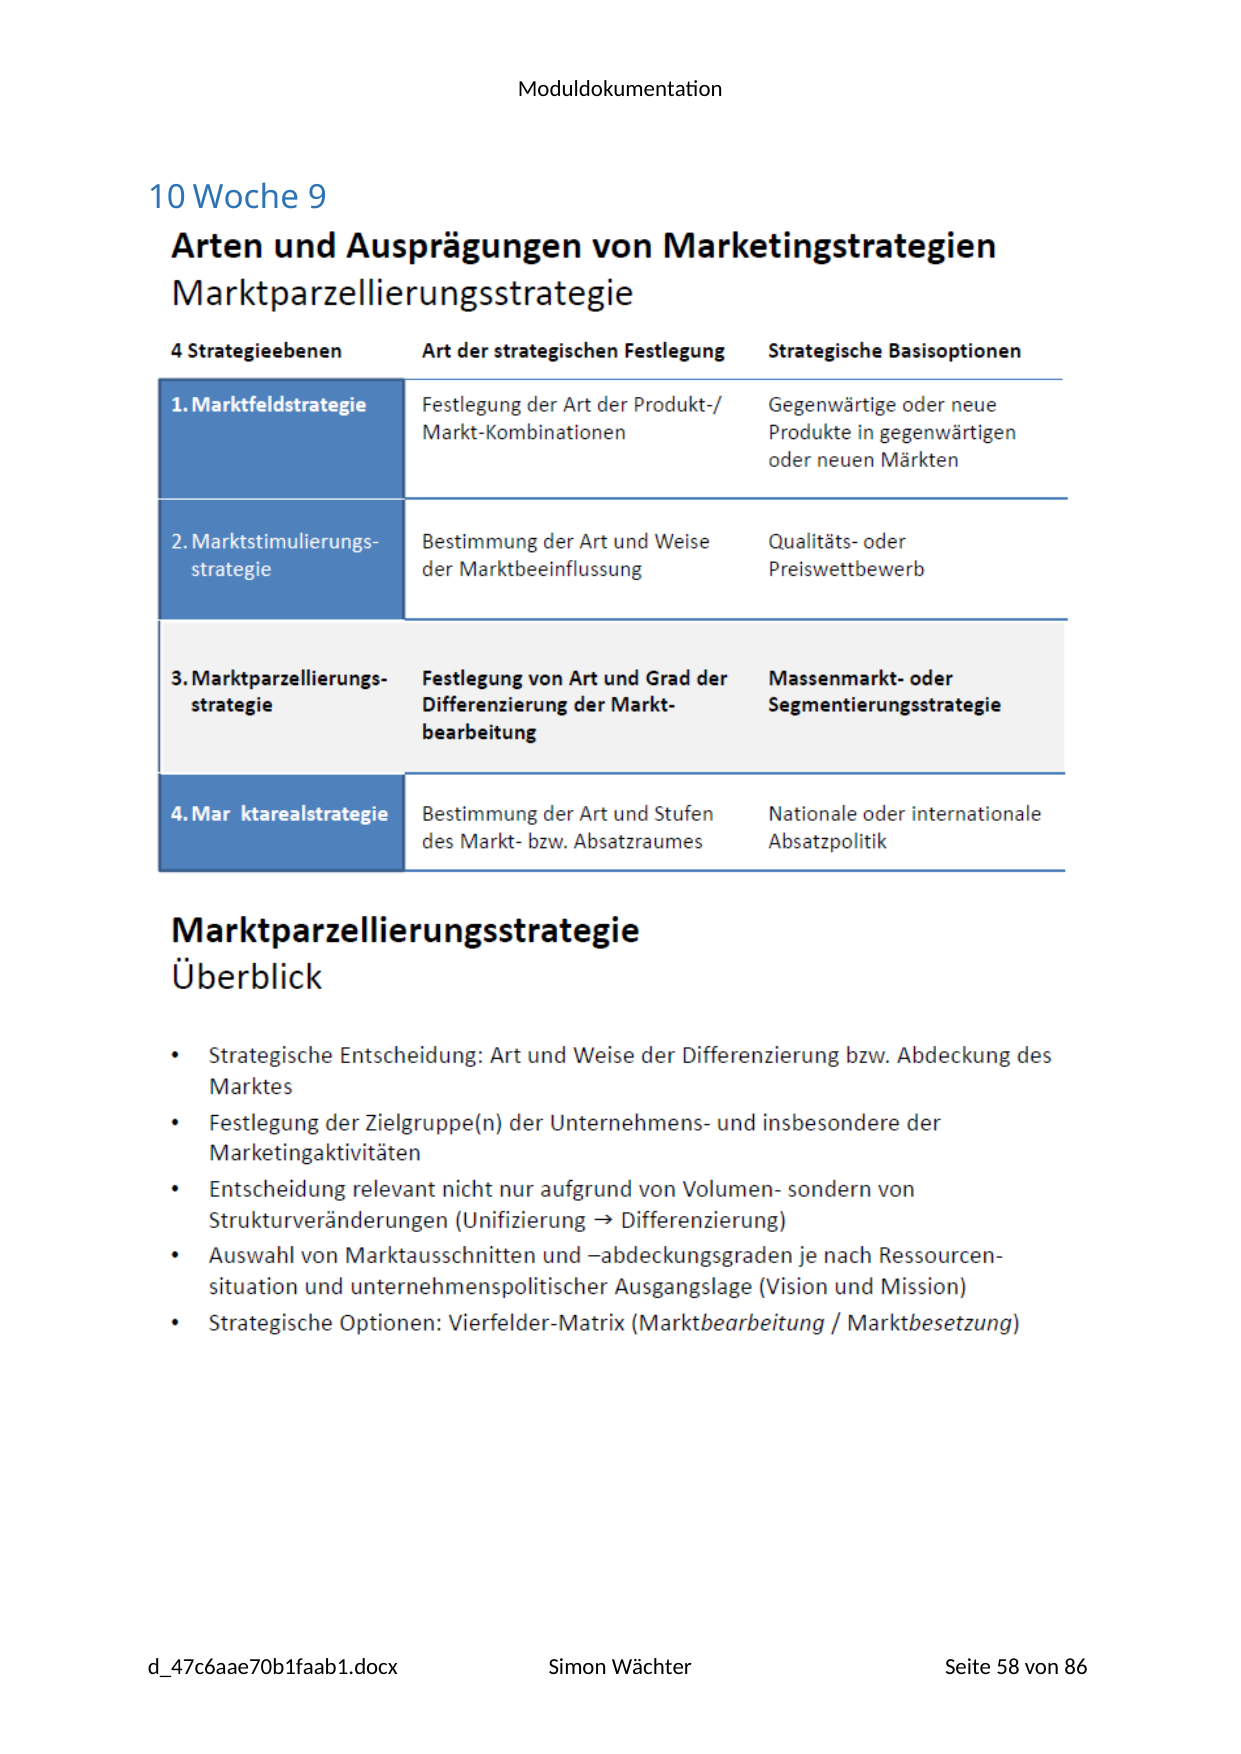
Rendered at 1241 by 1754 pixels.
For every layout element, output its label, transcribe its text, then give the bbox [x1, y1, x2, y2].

picture [147, 902, 1093, 1354]
picture [147, 221, 1093, 884]
subtitle Woche 9 [148, 173, 1093, 218]
